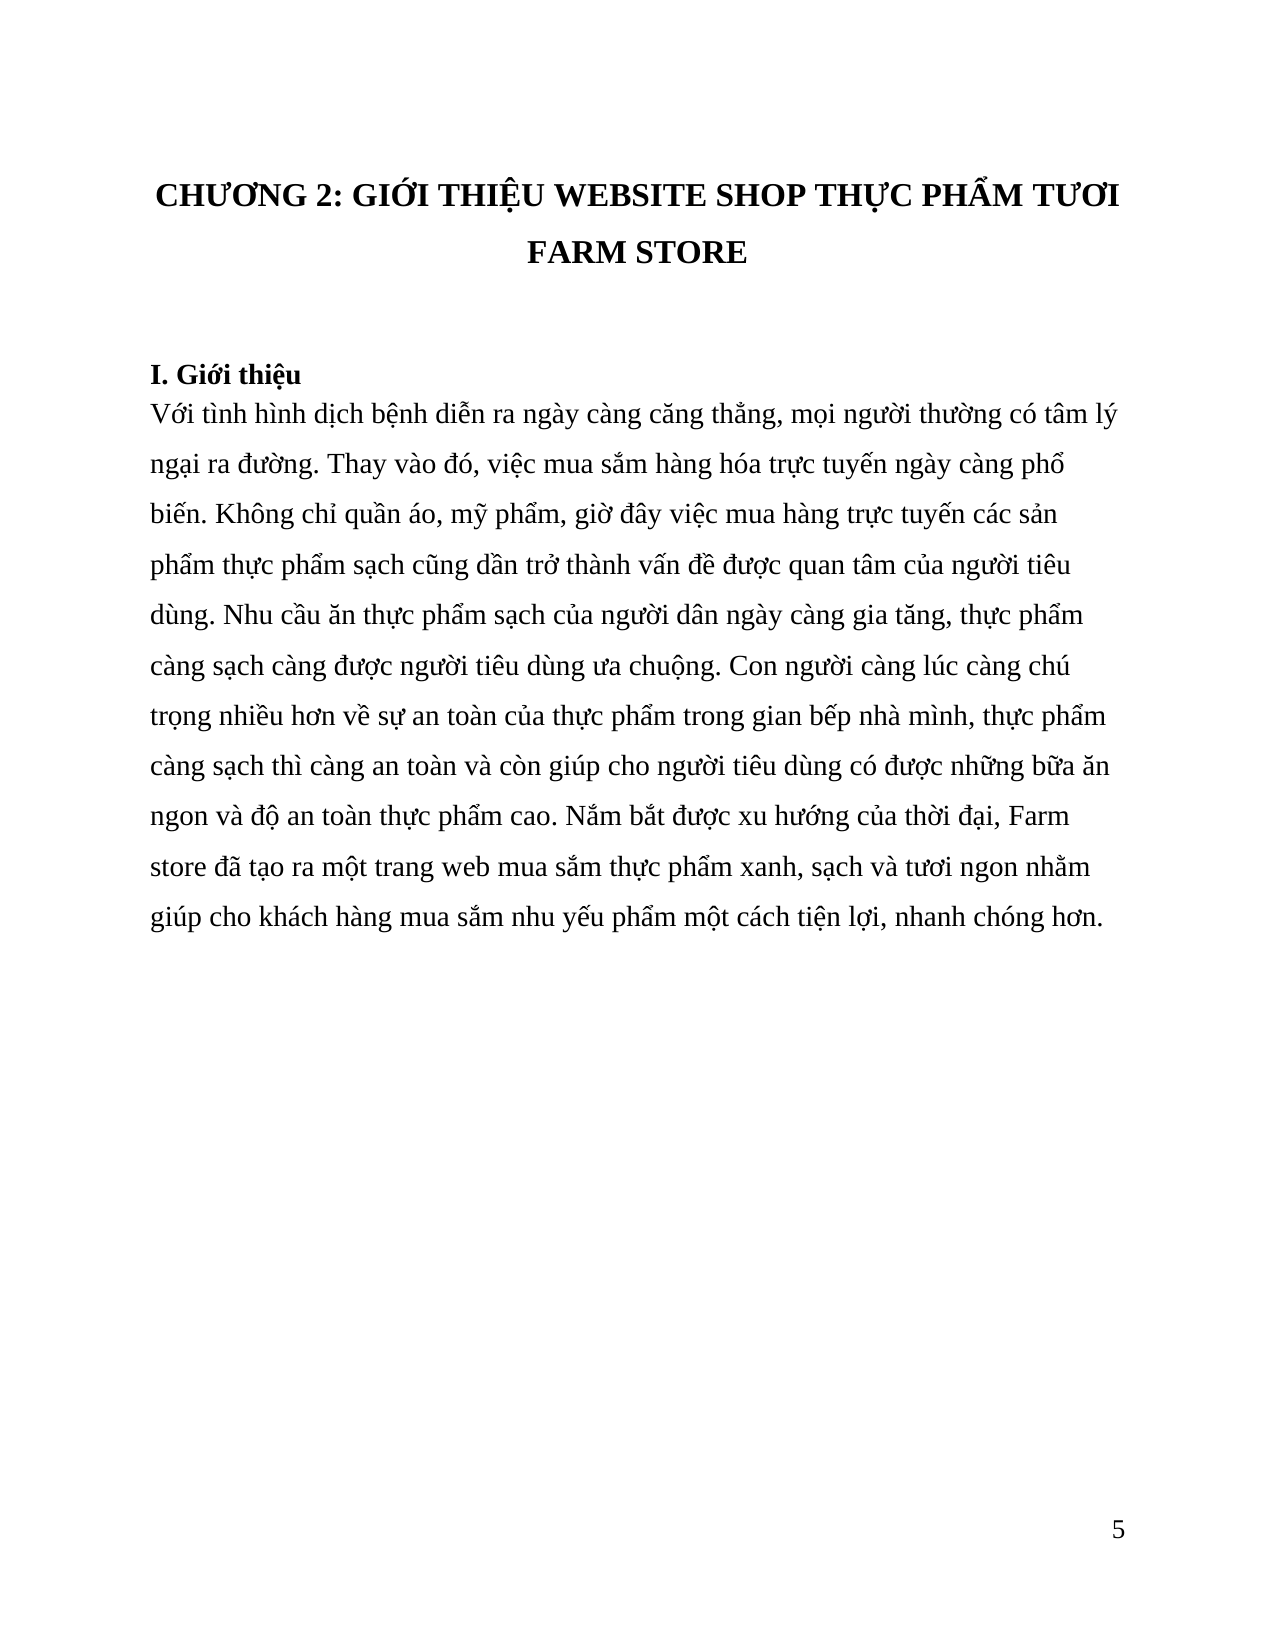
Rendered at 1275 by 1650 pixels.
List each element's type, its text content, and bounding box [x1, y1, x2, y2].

text Với tình hình dịch bệnh diễn ra ngày càng căng thẳng, mọi người thường có tâm lý ngại ra đường. Thay vào đó, việc mua sắm hàng hóa trực tuyến ngày càng phổ biến. Không chỉ quần áo, mỹ phẩm, giờ đây việc mua hàng trực tuyến các sản phẩm thực phẩm sạch cũng dần trở thành vấn đề được quan tâm của người tiêu dùng. Nhu cầu ăn thực phẩm sạch của người dân ngày càng gia tăng, thực phẩm càng sạch càng được người tiêu dùng ưa chuộng. Con người càng lúc càng chú trọng nhiều hơn về sự an toàn của thực phẩm trong gian bếp nhà mình, thực phẩm càng sạch thì càng an toàn và còn giúp cho người tiêu dùng có được những bữa ăn ngon và độ an toàn thực phẩm cao. Nắm bắt được xu hướng của thời đại, Farm store đã tạo ra một trang web mua sắm thực phẩm xanh, sạch và tươi ngon nhằm giúp cho khách hàng mua sắm nhu yếu phẩm một cách tiện lợi, nhanh chóng hơn. [150, 396, 1125, 933]
subtitle CHƯƠNG 2: GIỚI THIỆU WEBSITE SHOP THỰC PHẨM TƯƠI FARM STORE [150, 175, 1125, 271]
subtitle I. Giới thiệu [150, 357, 1125, 391]
